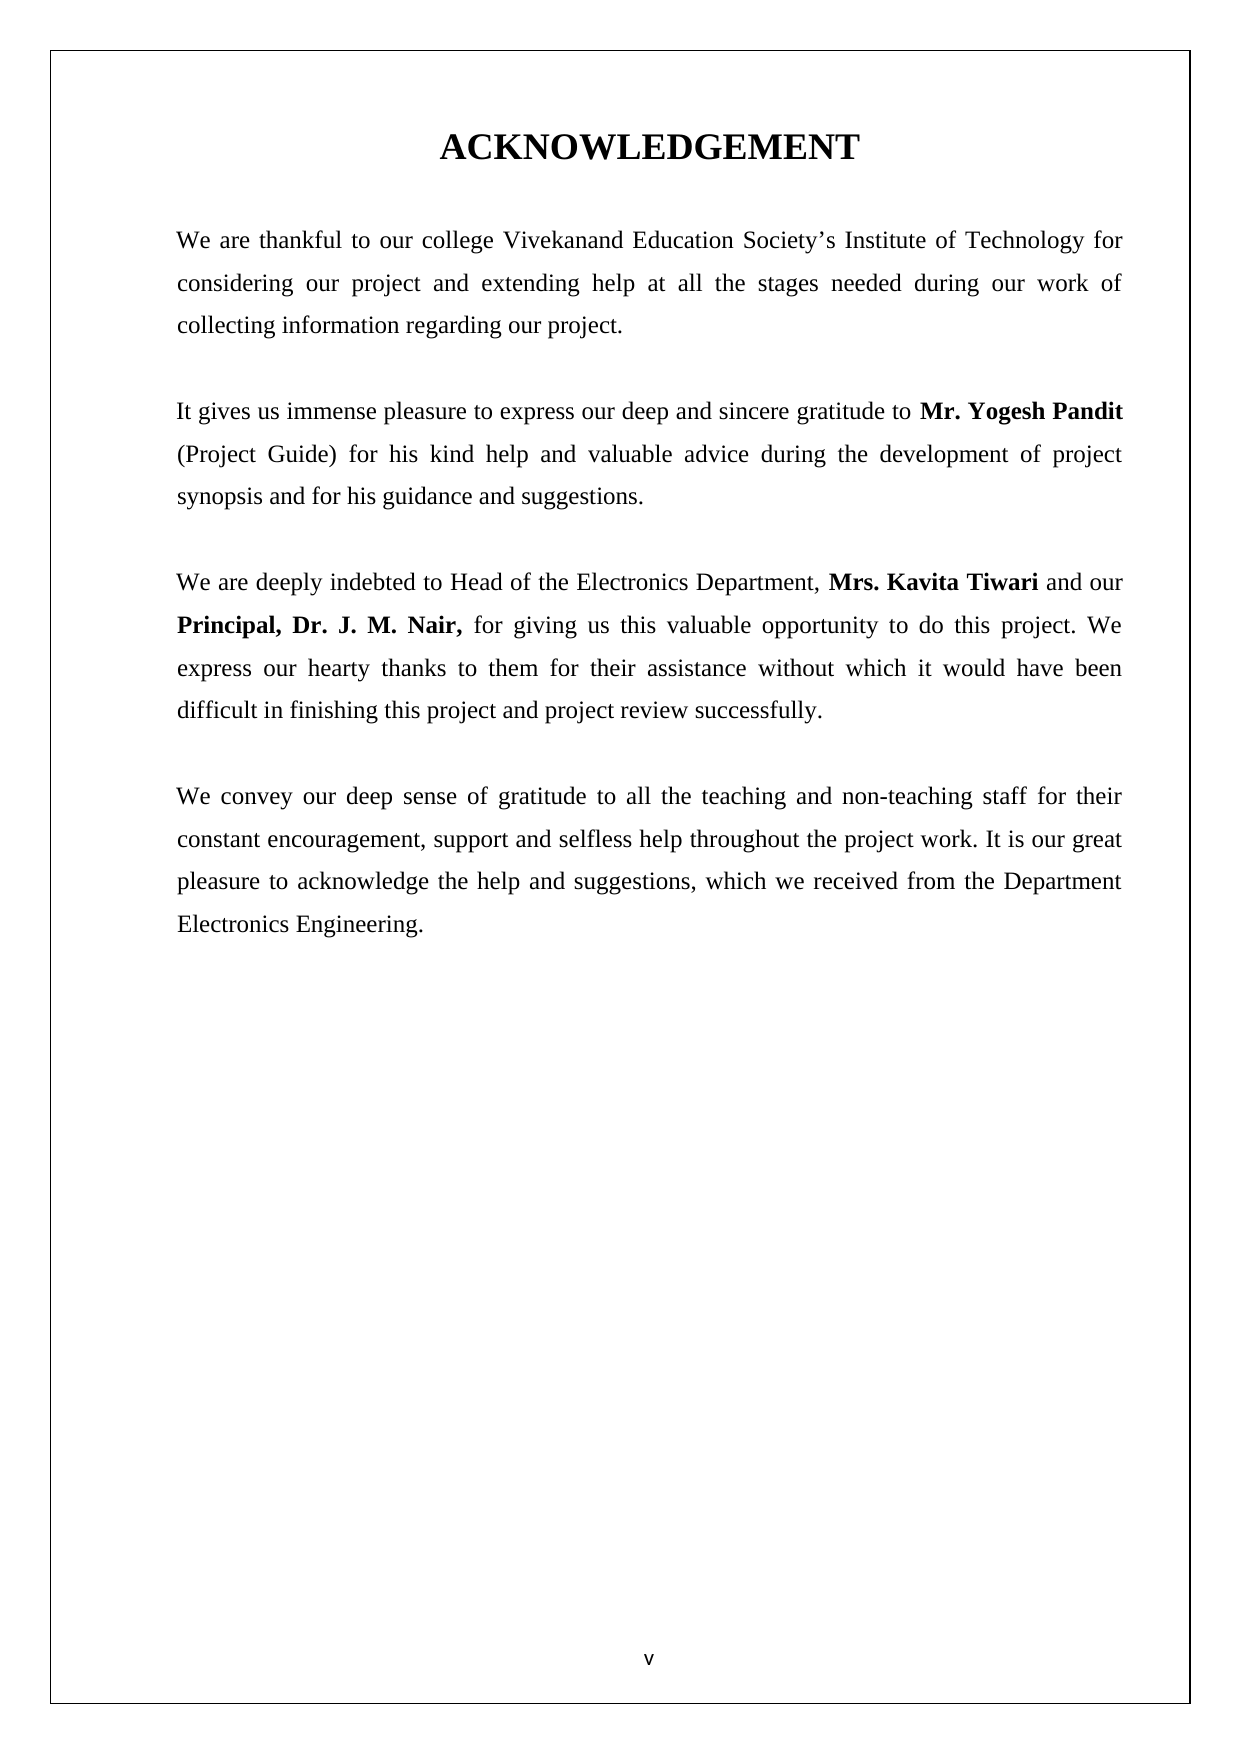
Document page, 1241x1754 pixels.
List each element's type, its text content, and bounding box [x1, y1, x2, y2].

text We convey our deep sense of gratitude to all the teaching and non-teaching staff for their constant encouragement, support and selfless help throughout the project work. It is our great pleasure to acknowledge the help and suggestions, which we received from the Department Electronics Engineering. [176, 781, 1123, 938]
text We are thankful to our college Vivekanand Education Society’s Institute of Technology for considering our project and extending help at all the stages needed during our work of collecting information regarding our project. [176, 225, 1123, 339]
subtitle ACKNOWLEDGEMENT [175, 124, 1124, 167]
text We are deeply indebted to Head of the Electronics Department, Mrs. Kavita Tiwari and our Principal, Dr. J. M. Nair, for giving us this valuable opportunity to do this project. We express our hearty thanks to them for their assistance without which it would have been difficult in finishing this project and project review successfully. [176, 567, 1123, 724]
text It gives us immense pleasure to express our deep and sincere gratitude to Mr. Yogesh Pandit (Project Guide) for his kind help and valuable advice during the development of project synopsis and for his guidance and suggestions. [176, 396, 1123, 510]
